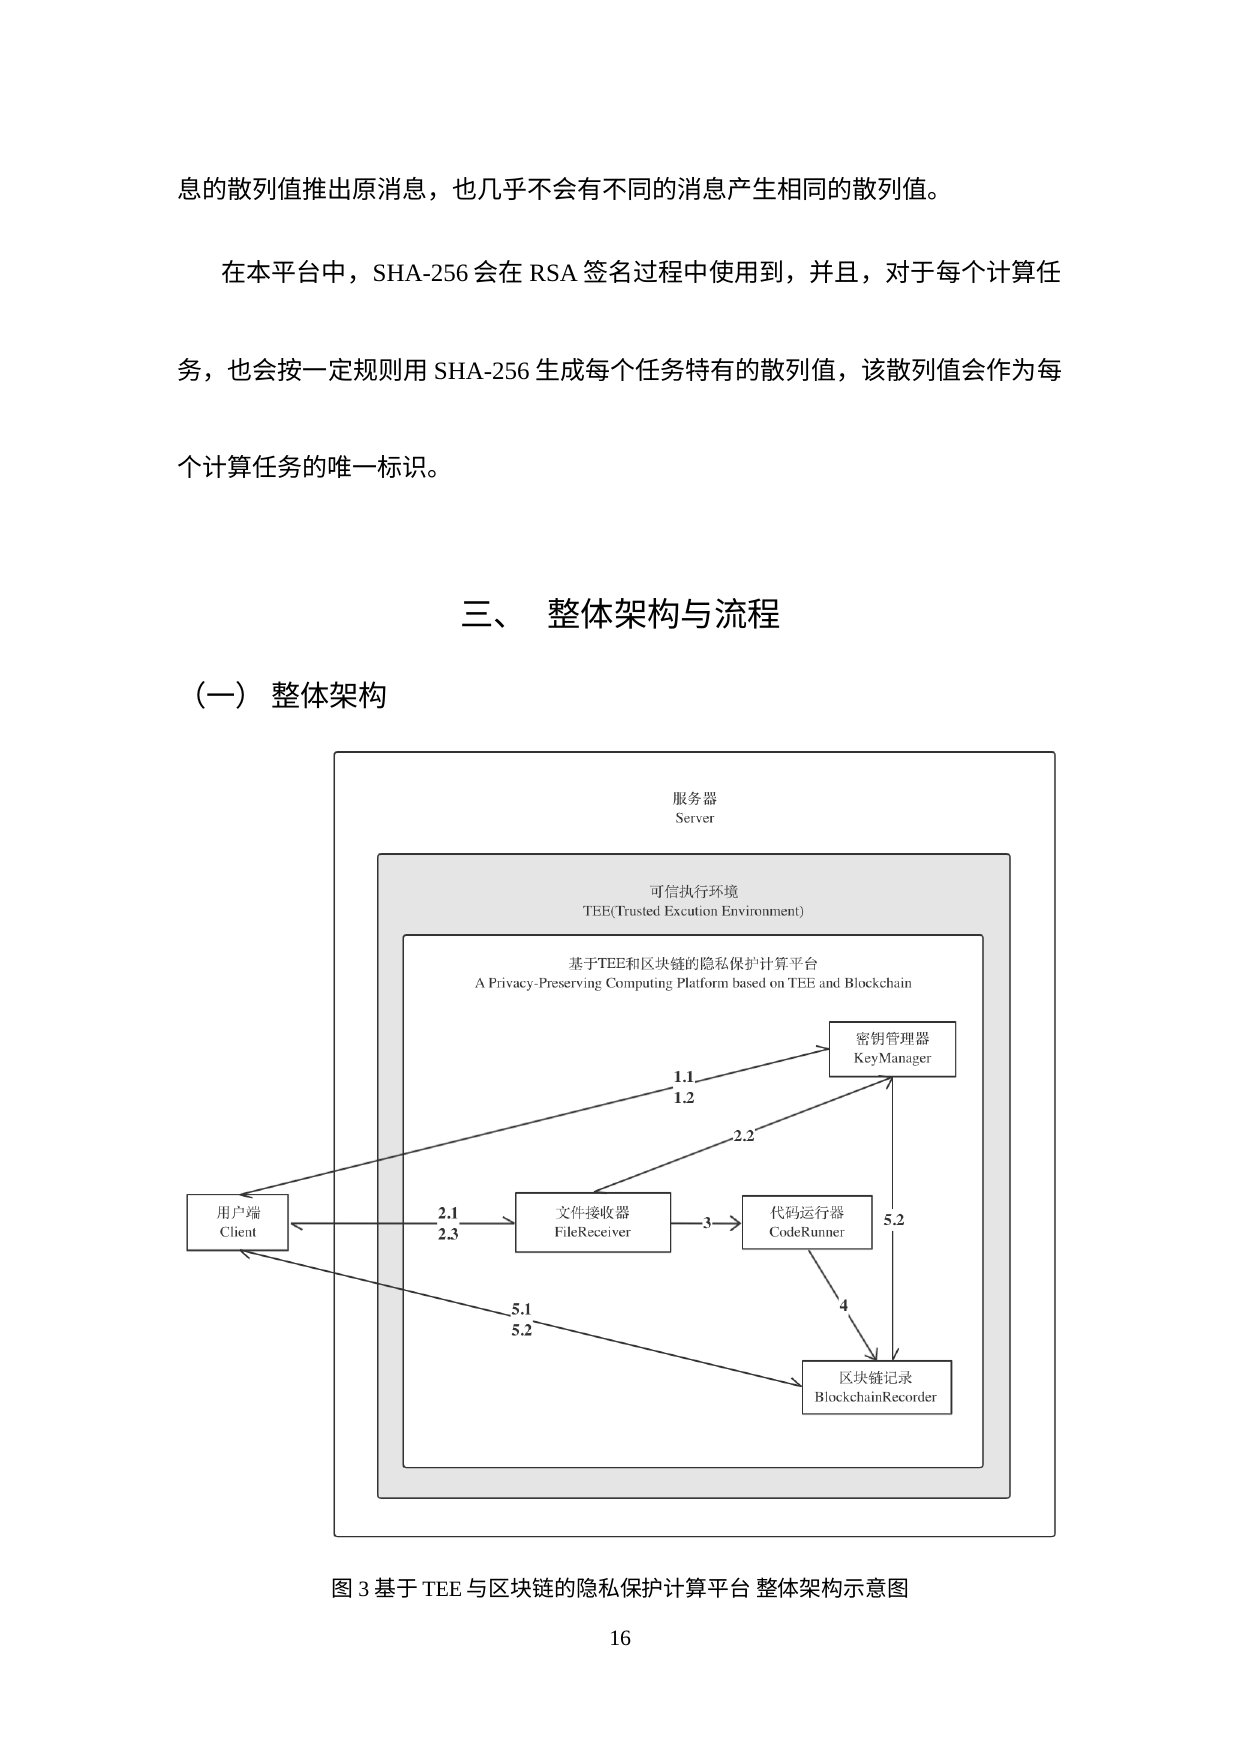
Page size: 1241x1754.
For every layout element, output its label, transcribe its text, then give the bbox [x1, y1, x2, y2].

text 图 3 基于TEE与区块链的隐私保护计算平台 整体架构示意图 [177, 1571, 1063, 1603]
subtitle 整体架构与流程 [177, 580, 1063, 645]
subtitle 整体架构 [177, 661, 1063, 726]
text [177, 155, 1063, 220]
text 在本平台中，SHA-256会在RSA签名过程中使用到，并且，对于每个计算任务，也会按一定规则用SHA-256生成每个任务特有的散列值，该散列值会作为每个计算任务的唯一标识。 [177, 238, 1063, 498]
picture [177, 742, 1063, 1546]
